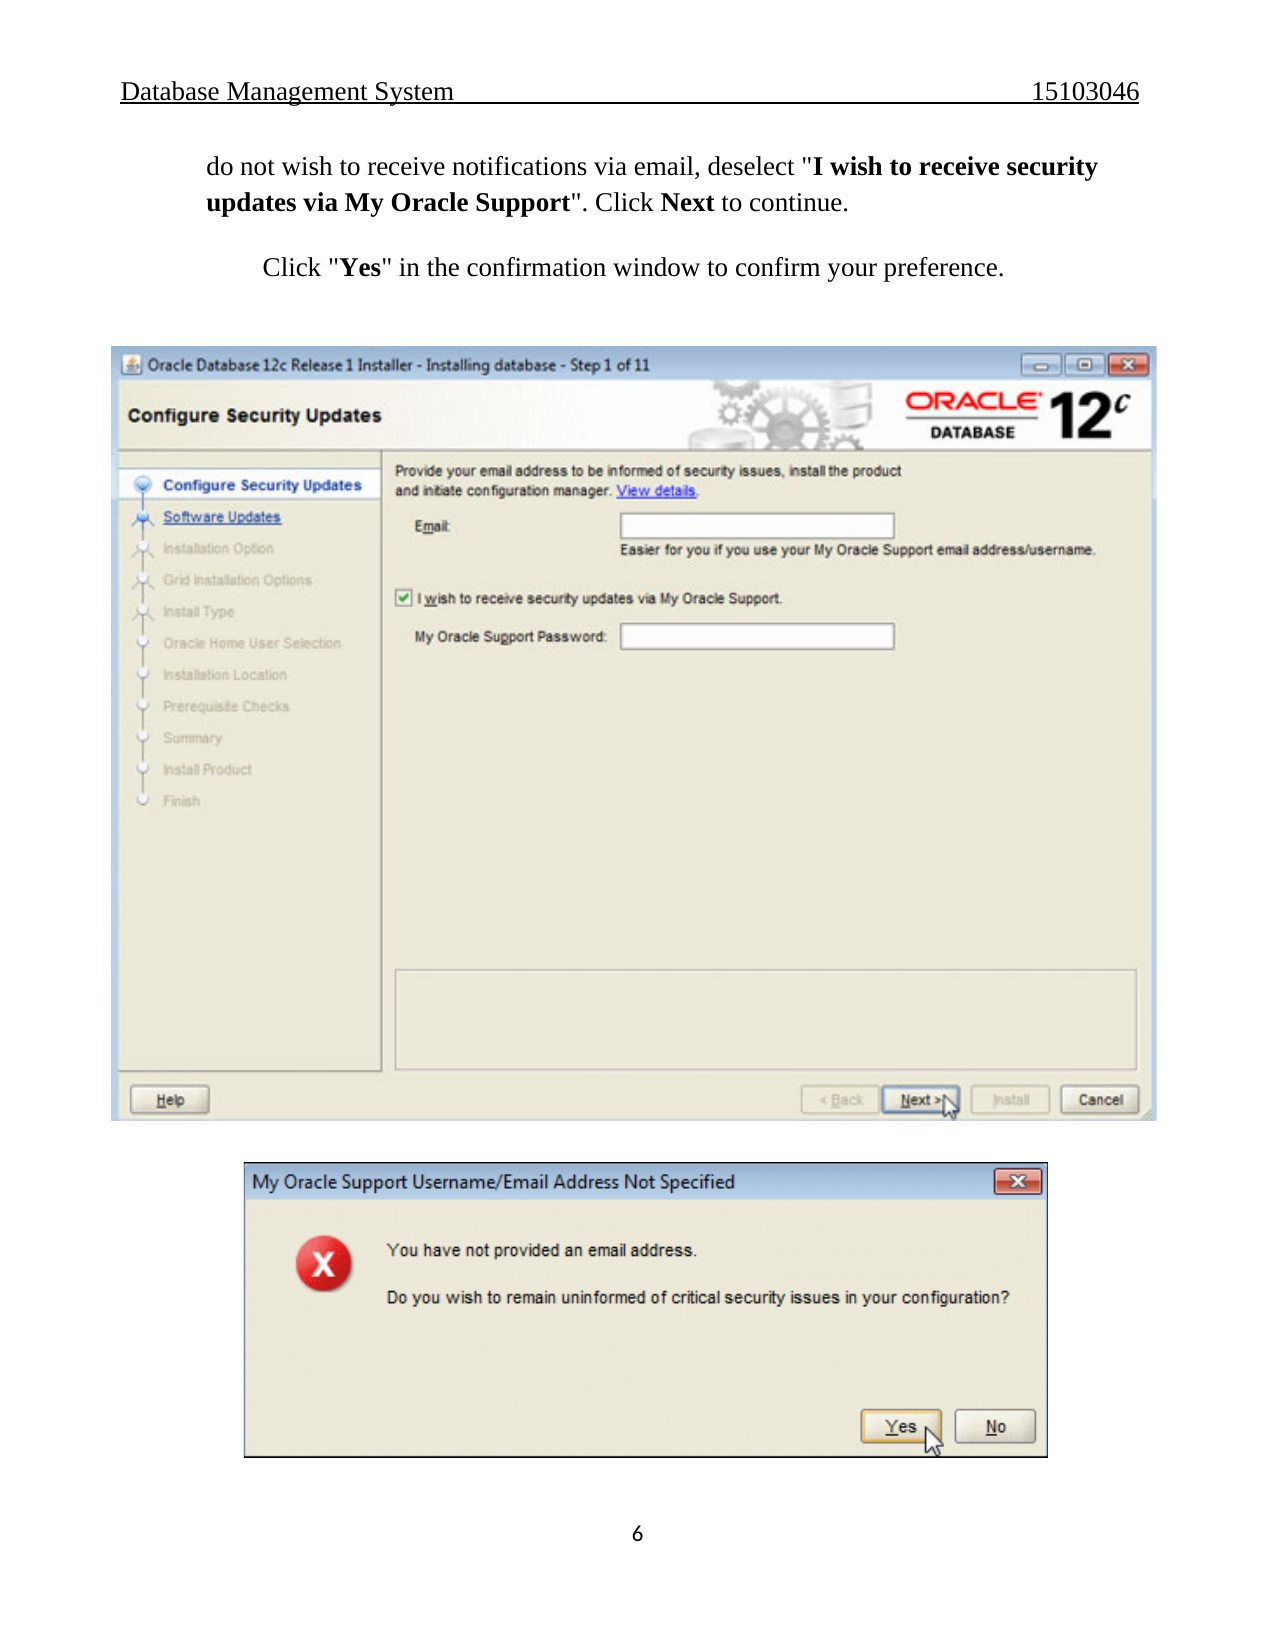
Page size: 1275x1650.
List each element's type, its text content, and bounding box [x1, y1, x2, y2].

picture [111, 420, 1157, 1195]
list The Configure Security Updates window appears. Enter your email address and My Oracle Support password to receive security issue notifications via email. If you do not wish to receive notifications via email, deselect "I wish to receive security updates via My Oracle Support". Click Next to continue. [169, 150, 1124, 291]
text Click "Yes" in the confirmation window to confirm your preference. [262, 324, 1124, 356]
